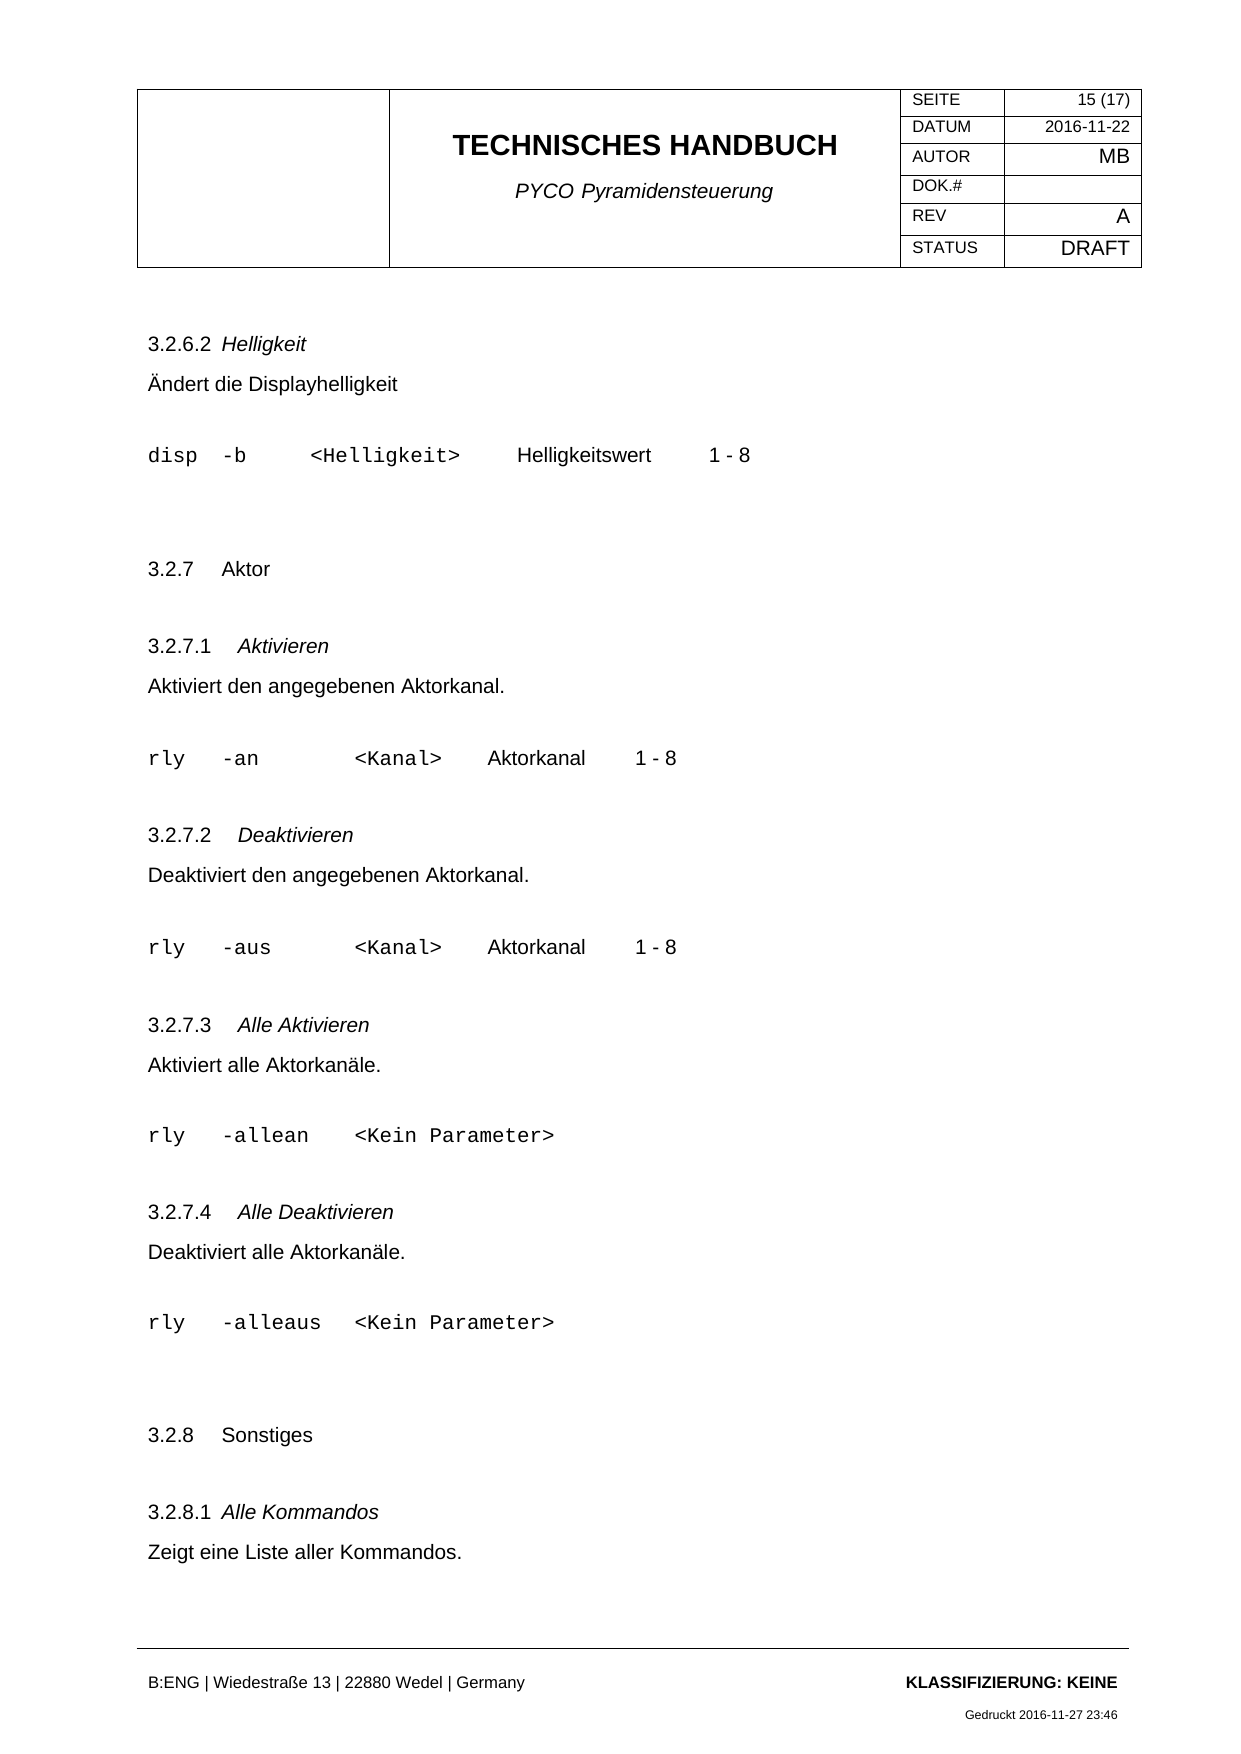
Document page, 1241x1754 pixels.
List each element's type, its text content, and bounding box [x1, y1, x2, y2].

text rly -an <Kanal> Aktorkanal 1 - 8 [148, 745, 1129, 771]
text rly -alleaus <Kein Parameter> [148, 1312, 1129, 1336]
text Zeigt eine Liste aller Kommandos. [148, 1540, 1129, 1564]
text Aktiviert alle Aktorkanäle. [148, 1053, 1129, 1077]
subtitle Deaktivieren [148, 823, 1129, 847]
subtitle Sonstiges [148, 1423, 1129, 1447]
text Deaktiviert alle Aktorkanäle. [148, 1240, 1129, 1264]
subtitle Alle Aktivieren [148, 1013, 1129, 1037]
subtitle Alle Kommandos [148, 1500, 1129, 1524]
text Deaktiviert den angegebenen Aktorkanal. [148, 863, 1129, 887]
subtitle Alle Deaktivieren [148, 1200, 1129, 1224]
text rly -aus <Kanal> Aktorkanal 1 - 8 [148, 935, 1129, 961]
text disp -b <Helligkeit> Helligkeitswert 1 - 8 [148, 443, 1129, 469]
subtitle Aktivieren [148, 634, 1129, 658]
text Ändert die Displayhelligkeit [148, 372, 1129, 396]
text rly -allean <Kein Parameter> [148, 1125, 1129, 1148]
subtitle Helligkeit [148, 332, 1129, 356]
subtitle Aktor [148, 557, 1129, 581]
text Aktiviert den angegebenen Aktorkanal. [148, 674, 1129, 698]
